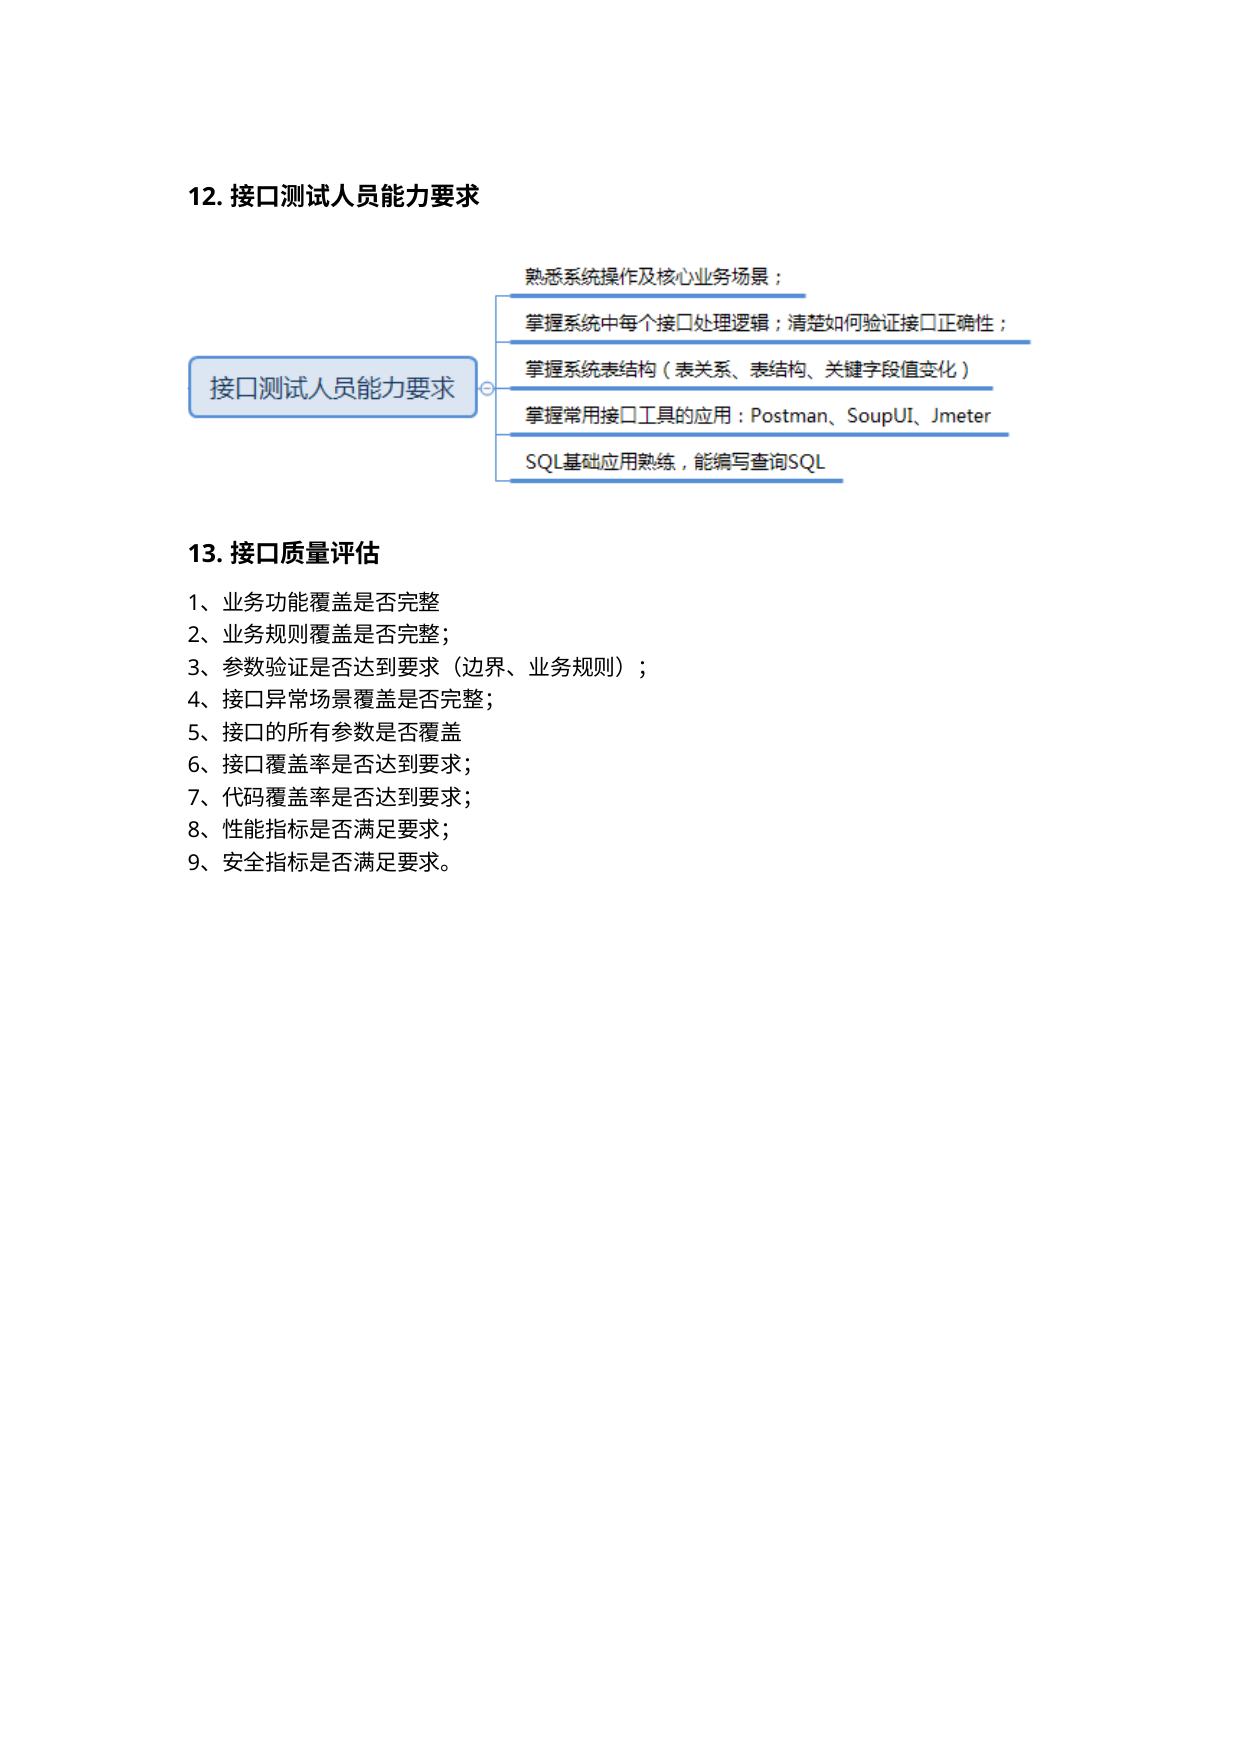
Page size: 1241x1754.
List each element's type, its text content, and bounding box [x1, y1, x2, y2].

text 9、安全指标是否满足要求。 [187, 844, 1053, 877]
text 1、业务功能覆盖是否完整 [187, 584, 1053, 617]
text 3、参数验证是否达到要求（边界、业务规则）； [187, 649, 1053, 682]
list 接口测试人员能力要求 [187, 162, 1053, 227]
text 5、接口的所有参数是否覆盖 [187, 714, 1053, 747]
text 2、业务规则覆盖是否完整； [187, 617, 1053, 649]
picture [187, 227, 1053, 492]
text 8、性能指标是否满足要求； [187, 812, 1053, 844]
list 接口质量评估 [187, 519, 1053, 584]
text 7、代码覆盖率是否达到要求； [187, 779, 1053, 812]
text 4、接口异常场景覆盖是否完整； [187, 682, 1053, 714]
text 6、接口覆盖率是否达到要求； [187, 747, 1053, 779]
